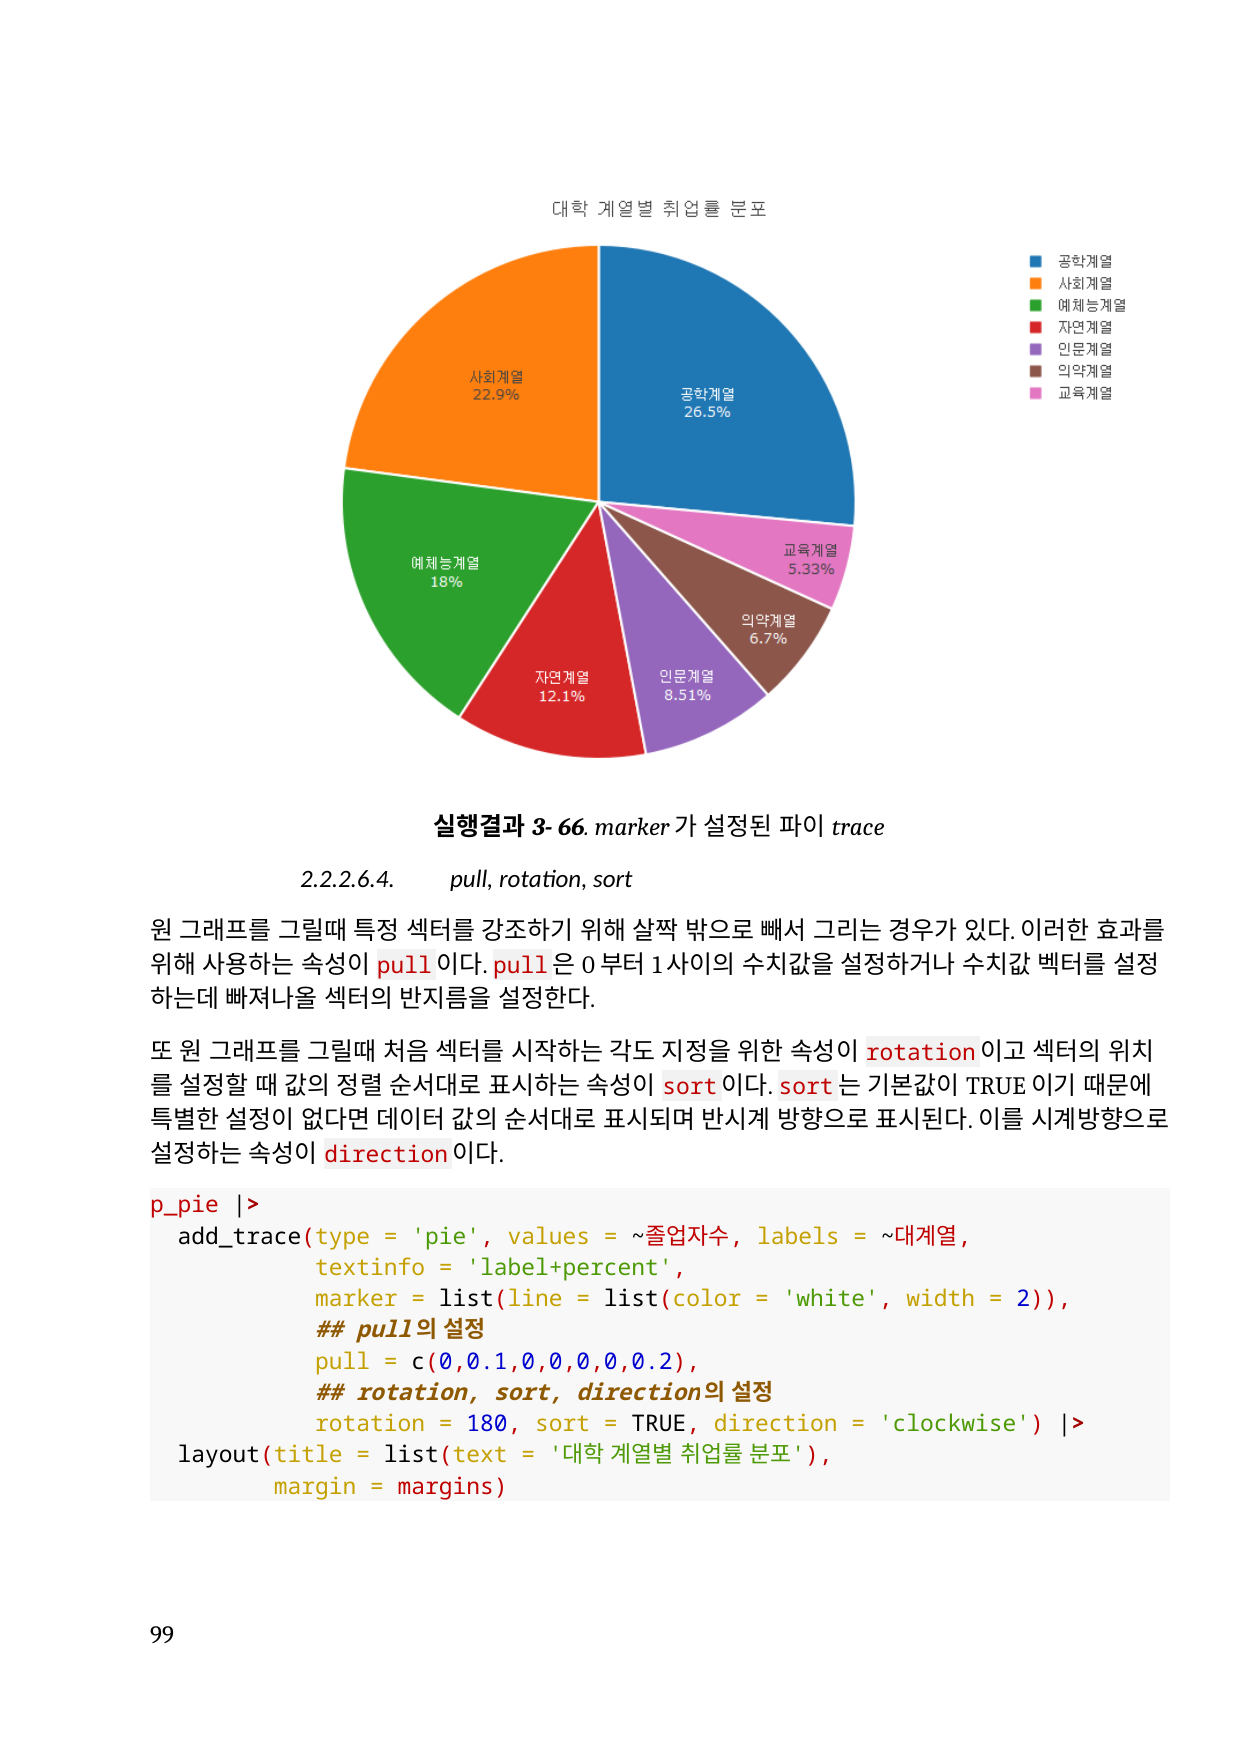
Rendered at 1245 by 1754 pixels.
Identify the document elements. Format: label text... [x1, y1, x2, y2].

subtitle pull, rotation, sort [300, 863, 1170, 894]
text 또 원 그래프를 그릴때 처음 섹터를 시작하는 각도 지정을 위한 속성이 rotation이고 섹터의 위치를 설정할 때 값의 정렬 순서대로 표시하는 속성이 sort이다. sort는 기본값이 TRUE이기 때문에 특별한 설정이 없다면 데이터 값의 순서대로 표시되며 반시계 방향으로 표시된다. 이를 시계방향으로 설정하는 속성이 direction이다. [150, 1033, 1170, 1170]
text p_pie |> add_trace(type = 'pie', values = ~졸업자수, labels = ~대계열, textinfo = 'label+percent', marker = list(line = list(color = 'white', width = 2)), ## pull의 설정 pull = c(0,0.1,0,0,0,0,0.2), ## rotation, sort, direction의 설정 rotation = 180, sort = TRUE, direction = 'clockwise') |> layout(title = list(text = '대학 계열별 취업률 분포'), margin = margins) [150, 1188, 1170, 1501]
text 실행결과 3- . marker가 설정된 파이 trace [150, 808, 1170, 842]
text 원 그래프를 그릴때 특정 섹터를 강조하기 위해 살짝 밖으로 빼서 그리는 경우가 있다. 이러한 효과를 위해 사용하는 속성이 pull이다. pull은 0부터 1사이의 수치값을 설정하거나 수치값 벡터를 설정하는데 빠져나올 섹터의 반지름을 설정한다. [150, 912, 1170, 1015]
picture [172, 187, 1148, 788]
